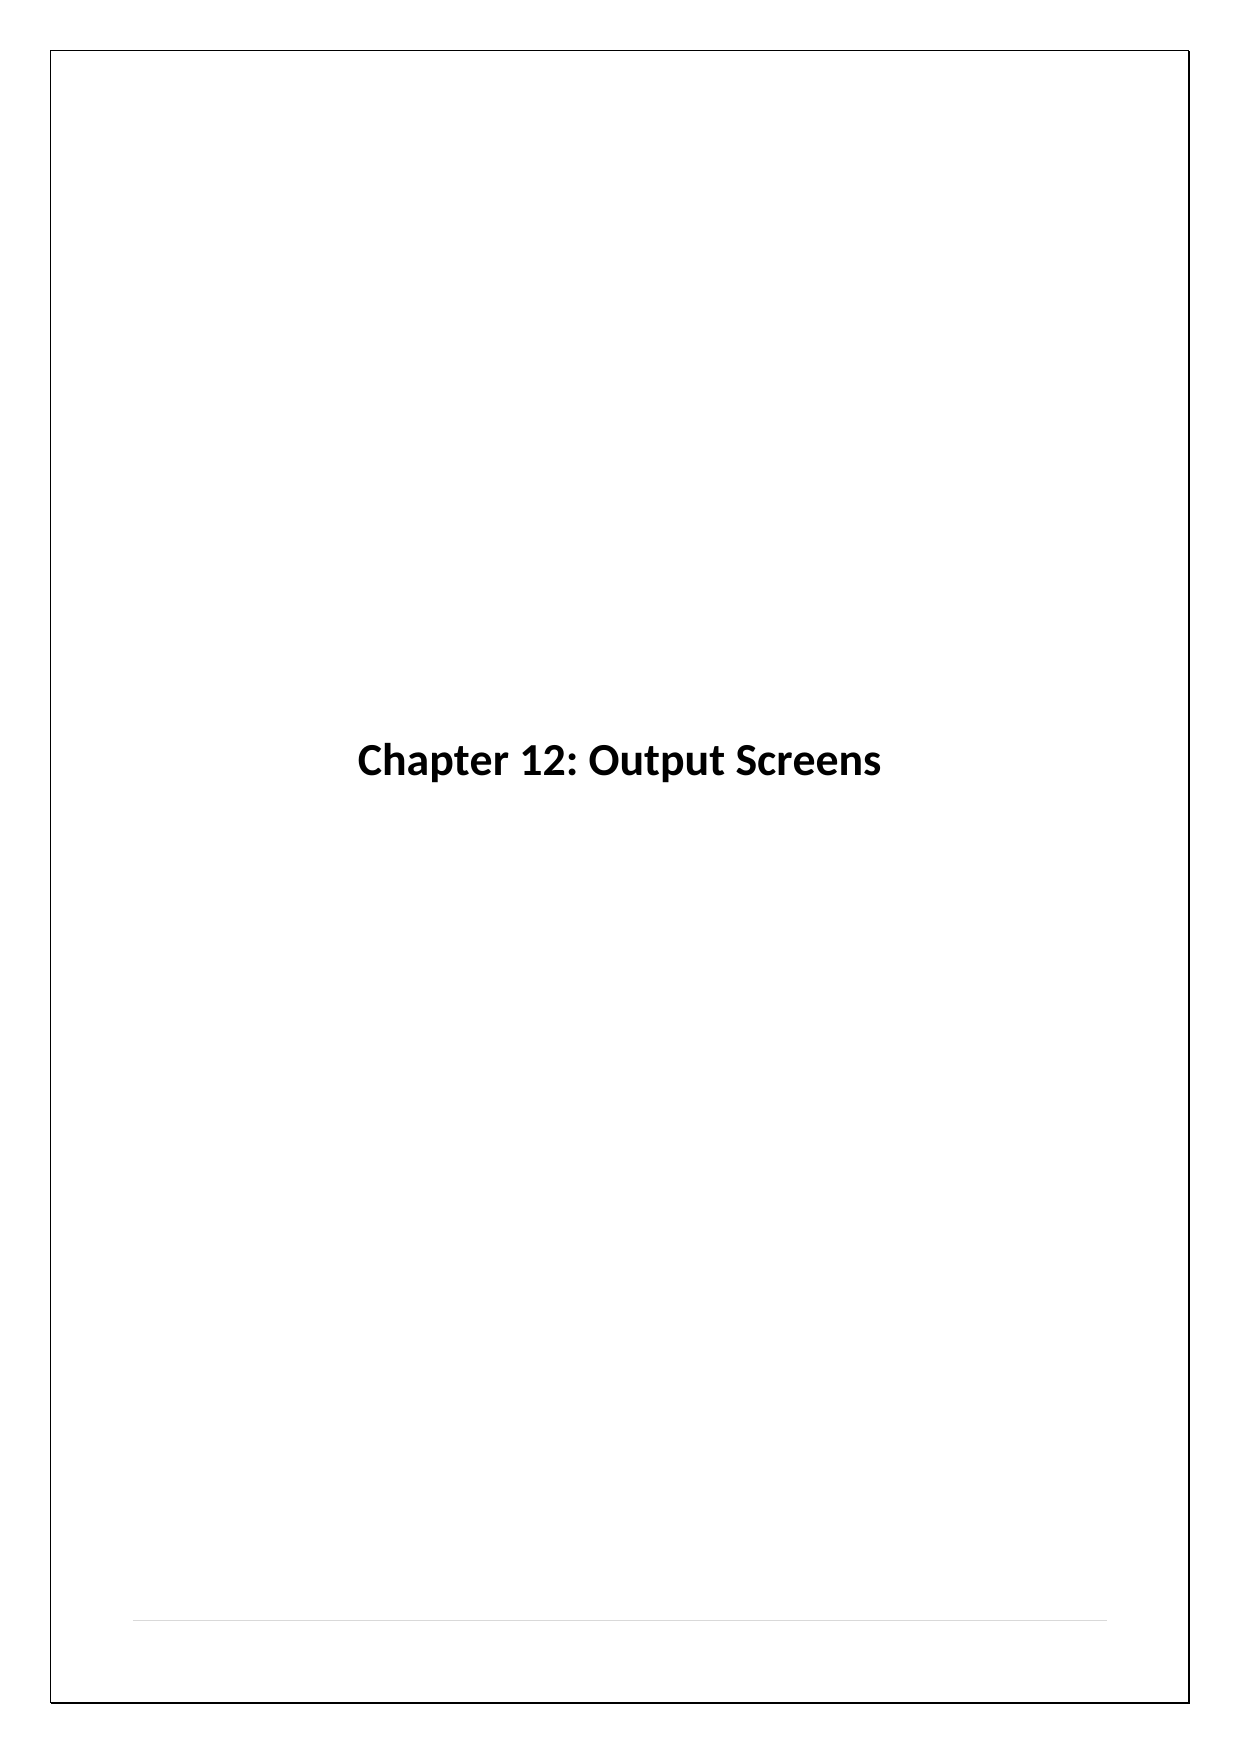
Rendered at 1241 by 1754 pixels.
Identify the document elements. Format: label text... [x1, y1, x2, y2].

text Chapter 12: Output Screens [133, 731, 1107, 787]
